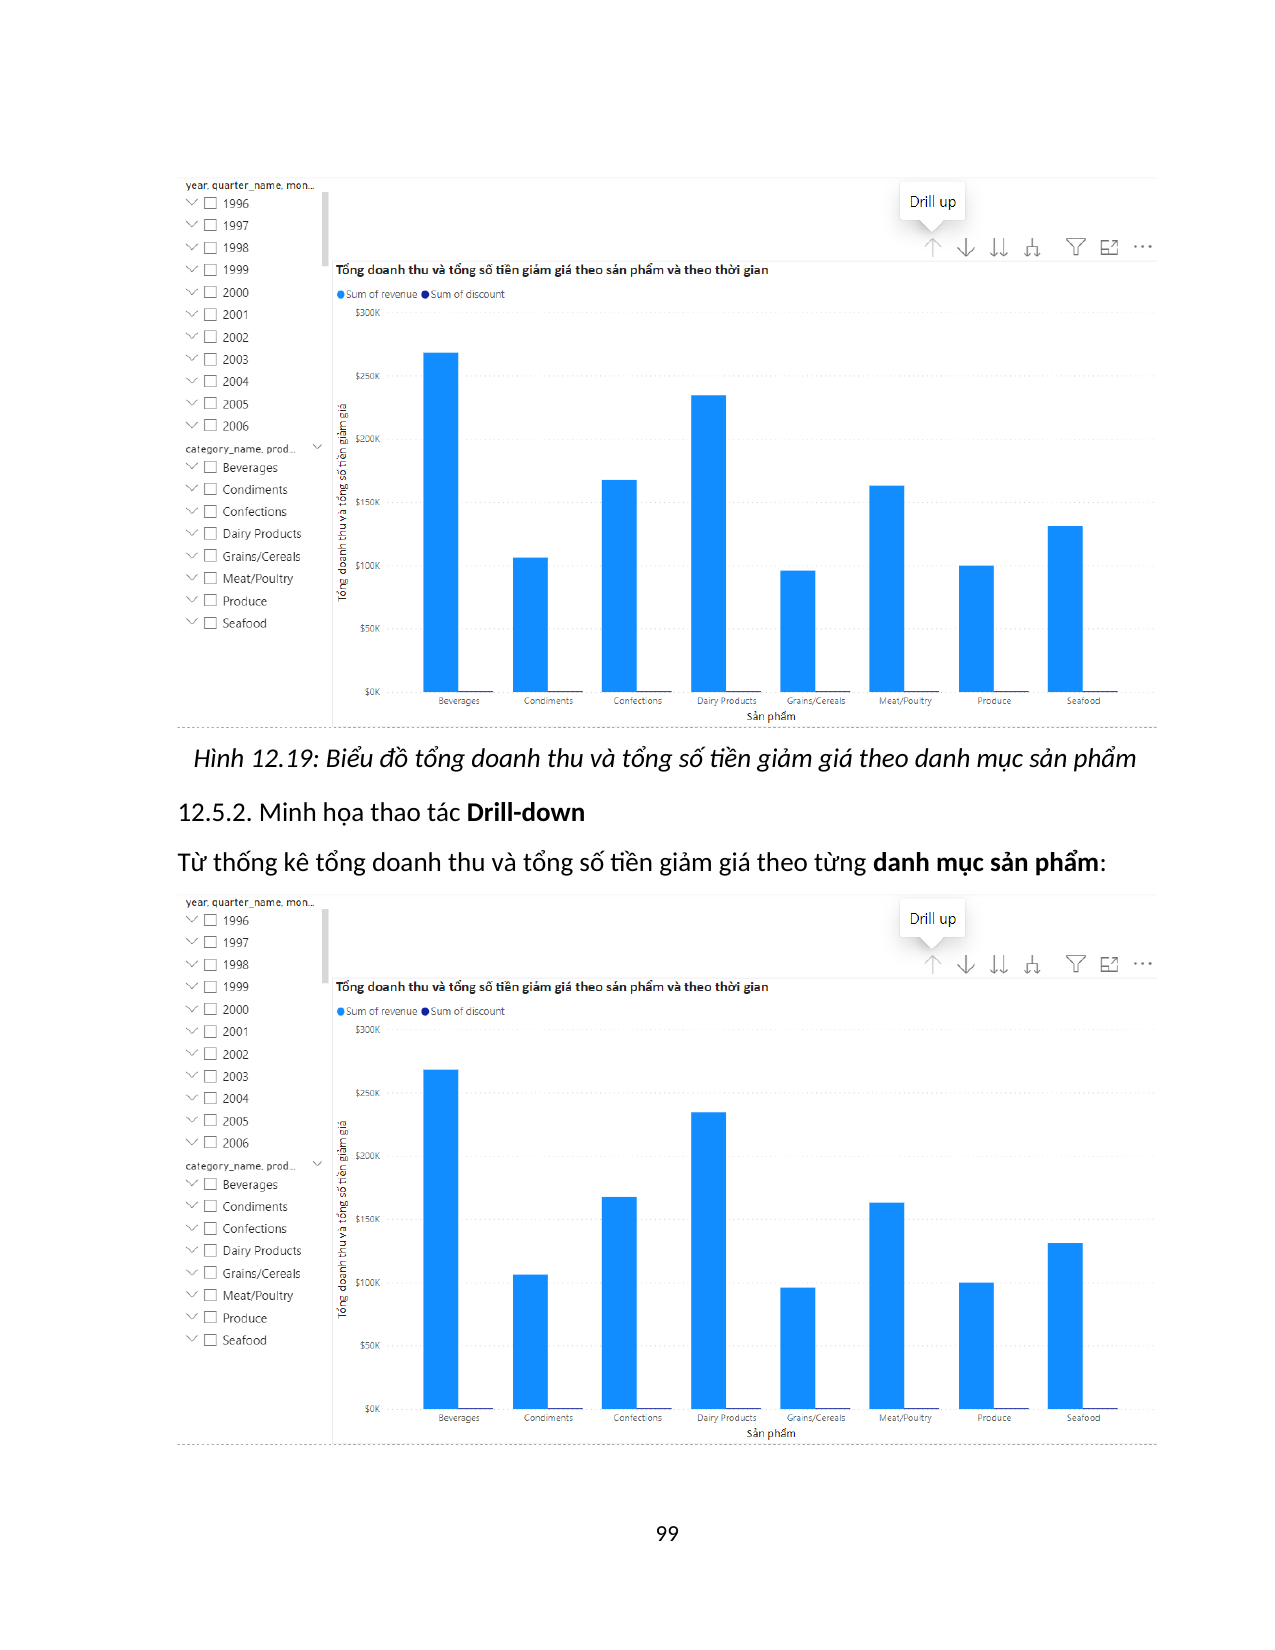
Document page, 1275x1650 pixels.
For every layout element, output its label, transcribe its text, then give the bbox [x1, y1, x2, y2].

text Từ thống kê tổng doanh thu và tổng số tiền giảm giá theo từng danh mục sản phẩm: [177, 845, 1157, 878]
picture [177, 894, 1157, 1445]
text Hình 12.19: Biểu đồ tổng doanh thu và tổng số tiền giảm giá theo danh mục sản phẩm [177, 742, 1157, 774]
text 12.5.2. Minh họa thao tác Drill-down [177, 795, 1157, 828]
picture [177, 177, 1157, 728]
